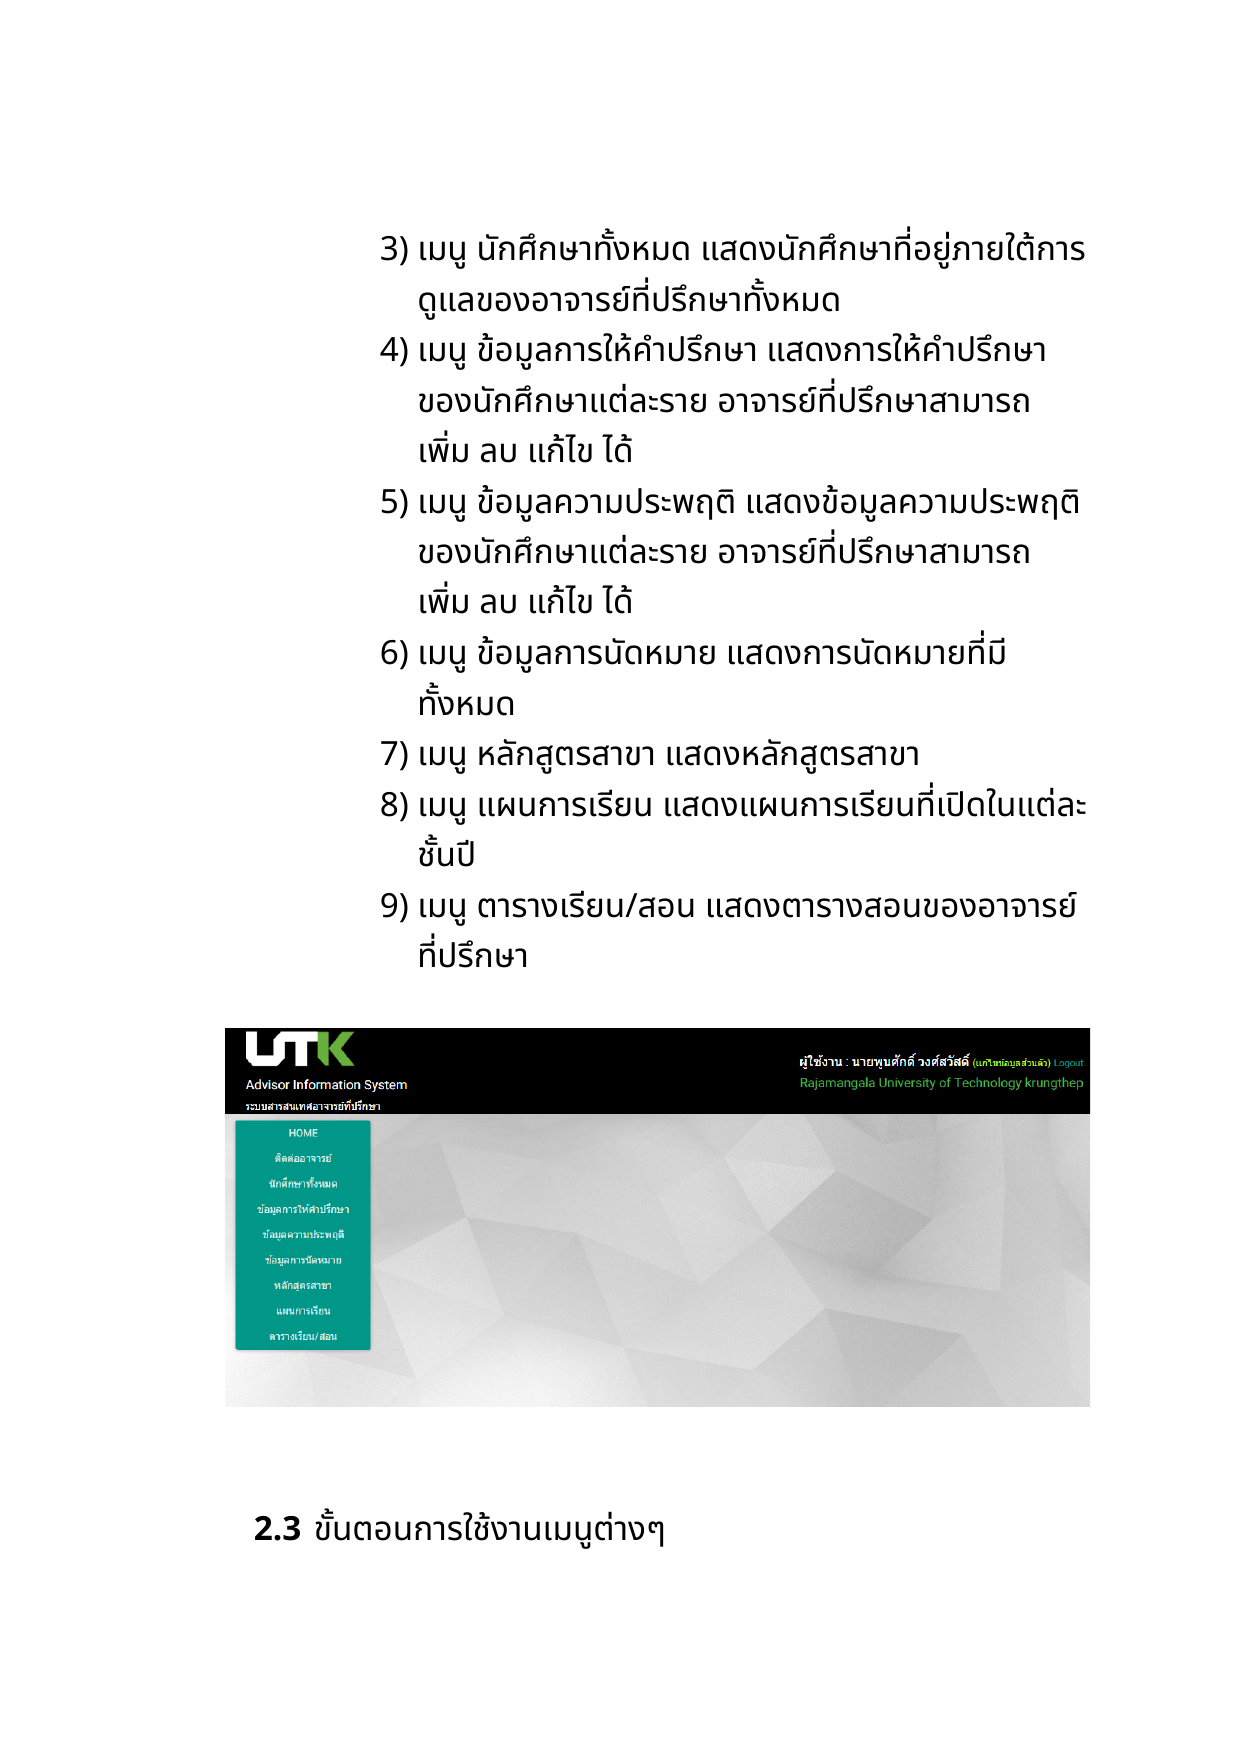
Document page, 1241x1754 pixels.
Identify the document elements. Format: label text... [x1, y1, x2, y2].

list เมนู ข้อมูลการนัดหมาย แสดงการนัดหมายที่มีทั้งหมด [379, 629, 1090, 730]
list เมนู ตารางเรียน/สอน แสดงตารางสอนของอาจารย์ที่ปรึกษา [379, 882, 1090, 983]
list เมนู ข้อมูลความประพฤติ แสดงข้อมูลความประพฤติของนักศึกษาแต่ละราย อาจารย์ที่ปรึกษาสามารถ เพิ่ม ลบ แก้ไข ได้ [379, 477, 1090, 629]
list ขั้นตอนการใช้งานเมนูต่างๆ [254, 1505, 1090, 1555]
picture [225, 1028, 1091, 1407]
list เมนู นักศึกษาทั้งหมด แสดงนักศึกษาที่อยู่ภายใต้การดูแลของอาจารย์ที่ปรึกษาทั้งหมด [379, 225, 1090, 326]
list เมนู ข้อมูลการให้คำปรึกษา แสดงการให้คำปรึกษาของนักศึกษาแต่ละราย อาจารย์ที่ปรึกษาสามารถ เพิ่ม ลบ แก้ไข ได้ [379, 326, 1090, 477]
list เมนู หลักสูตรสาขา แสดงหลักสูตรสาขา [379, 730, 1090, 781]
list เมนู แผนการเรียน แสดงแผนการเรียนที่เปิดในแต่ละชั้นปี [379, 781, 1090, 882]
